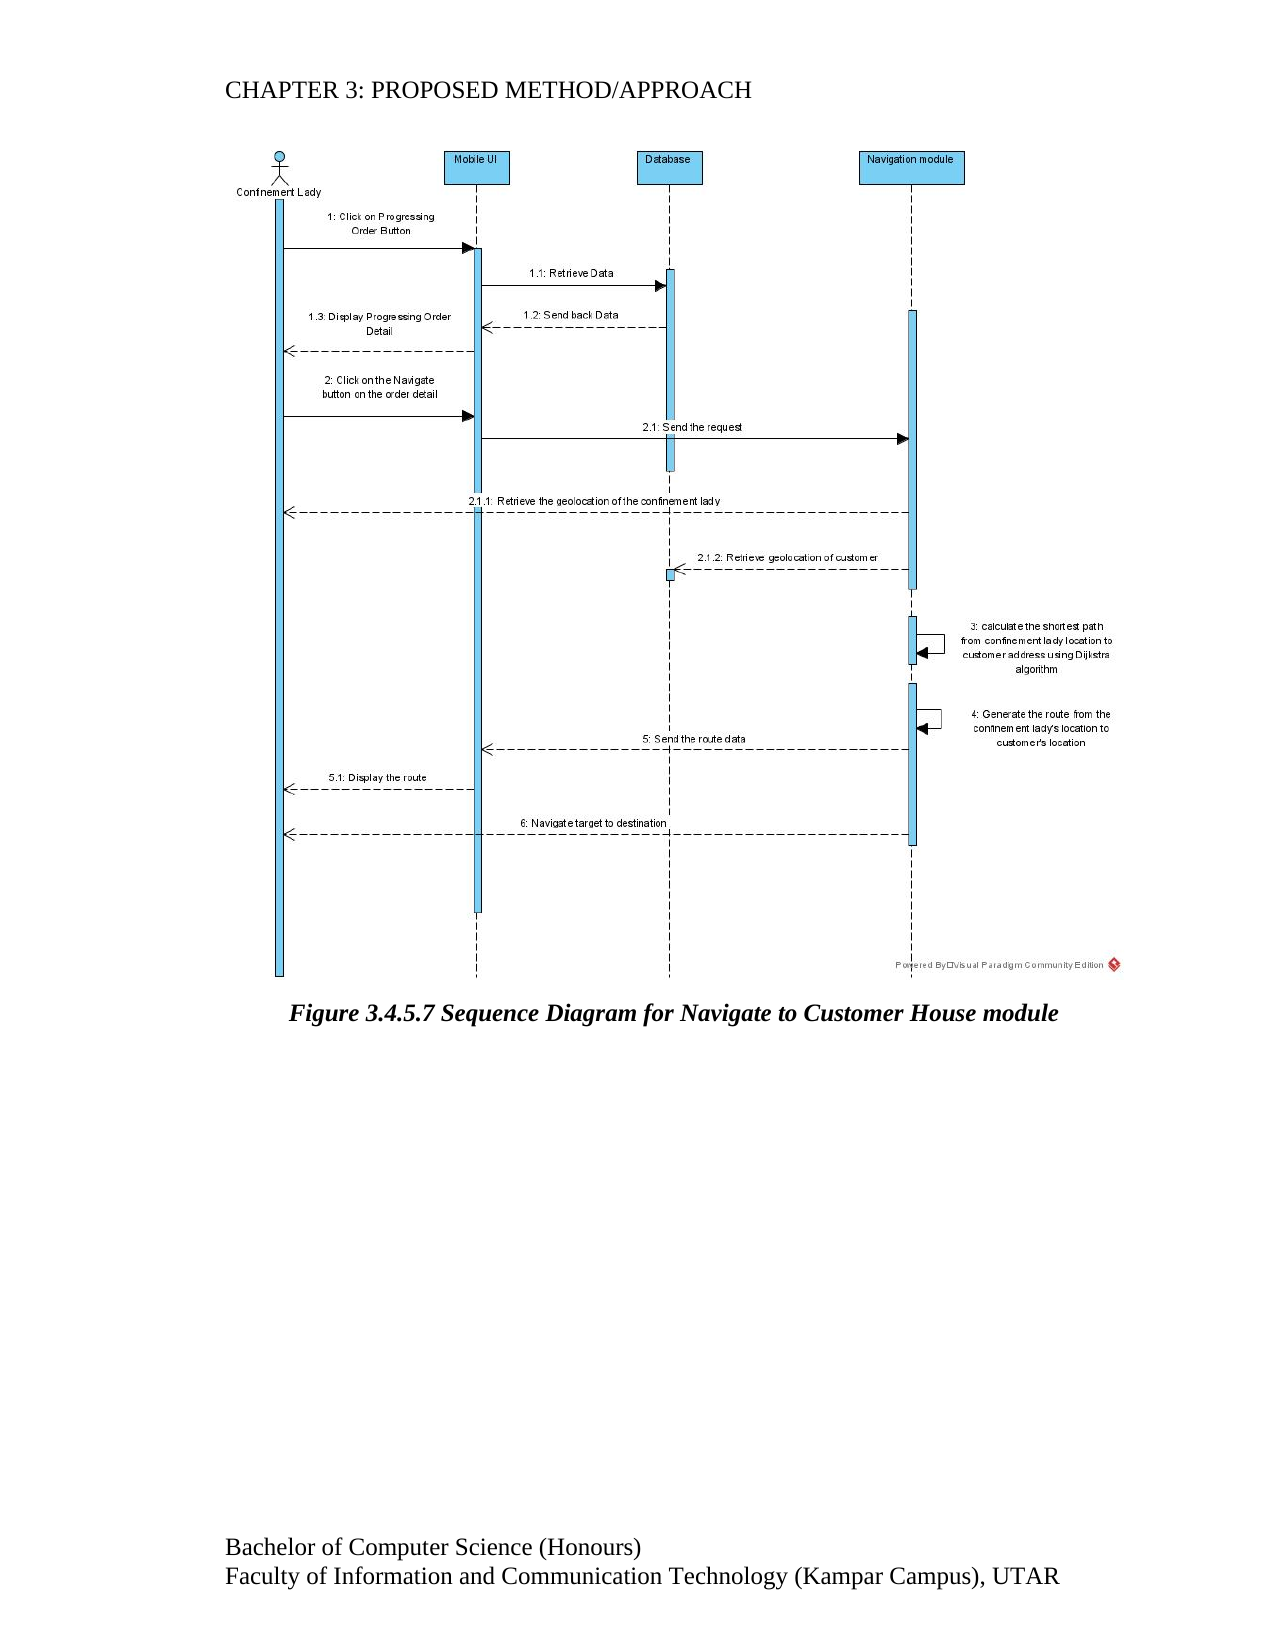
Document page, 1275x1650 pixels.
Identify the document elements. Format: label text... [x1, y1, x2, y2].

picture [225, 150, 1125, 980]
text Figure 3.4.5.7 Sequence Diagram for Navigate to Customer House module [225, 998, 1125, 1027]
